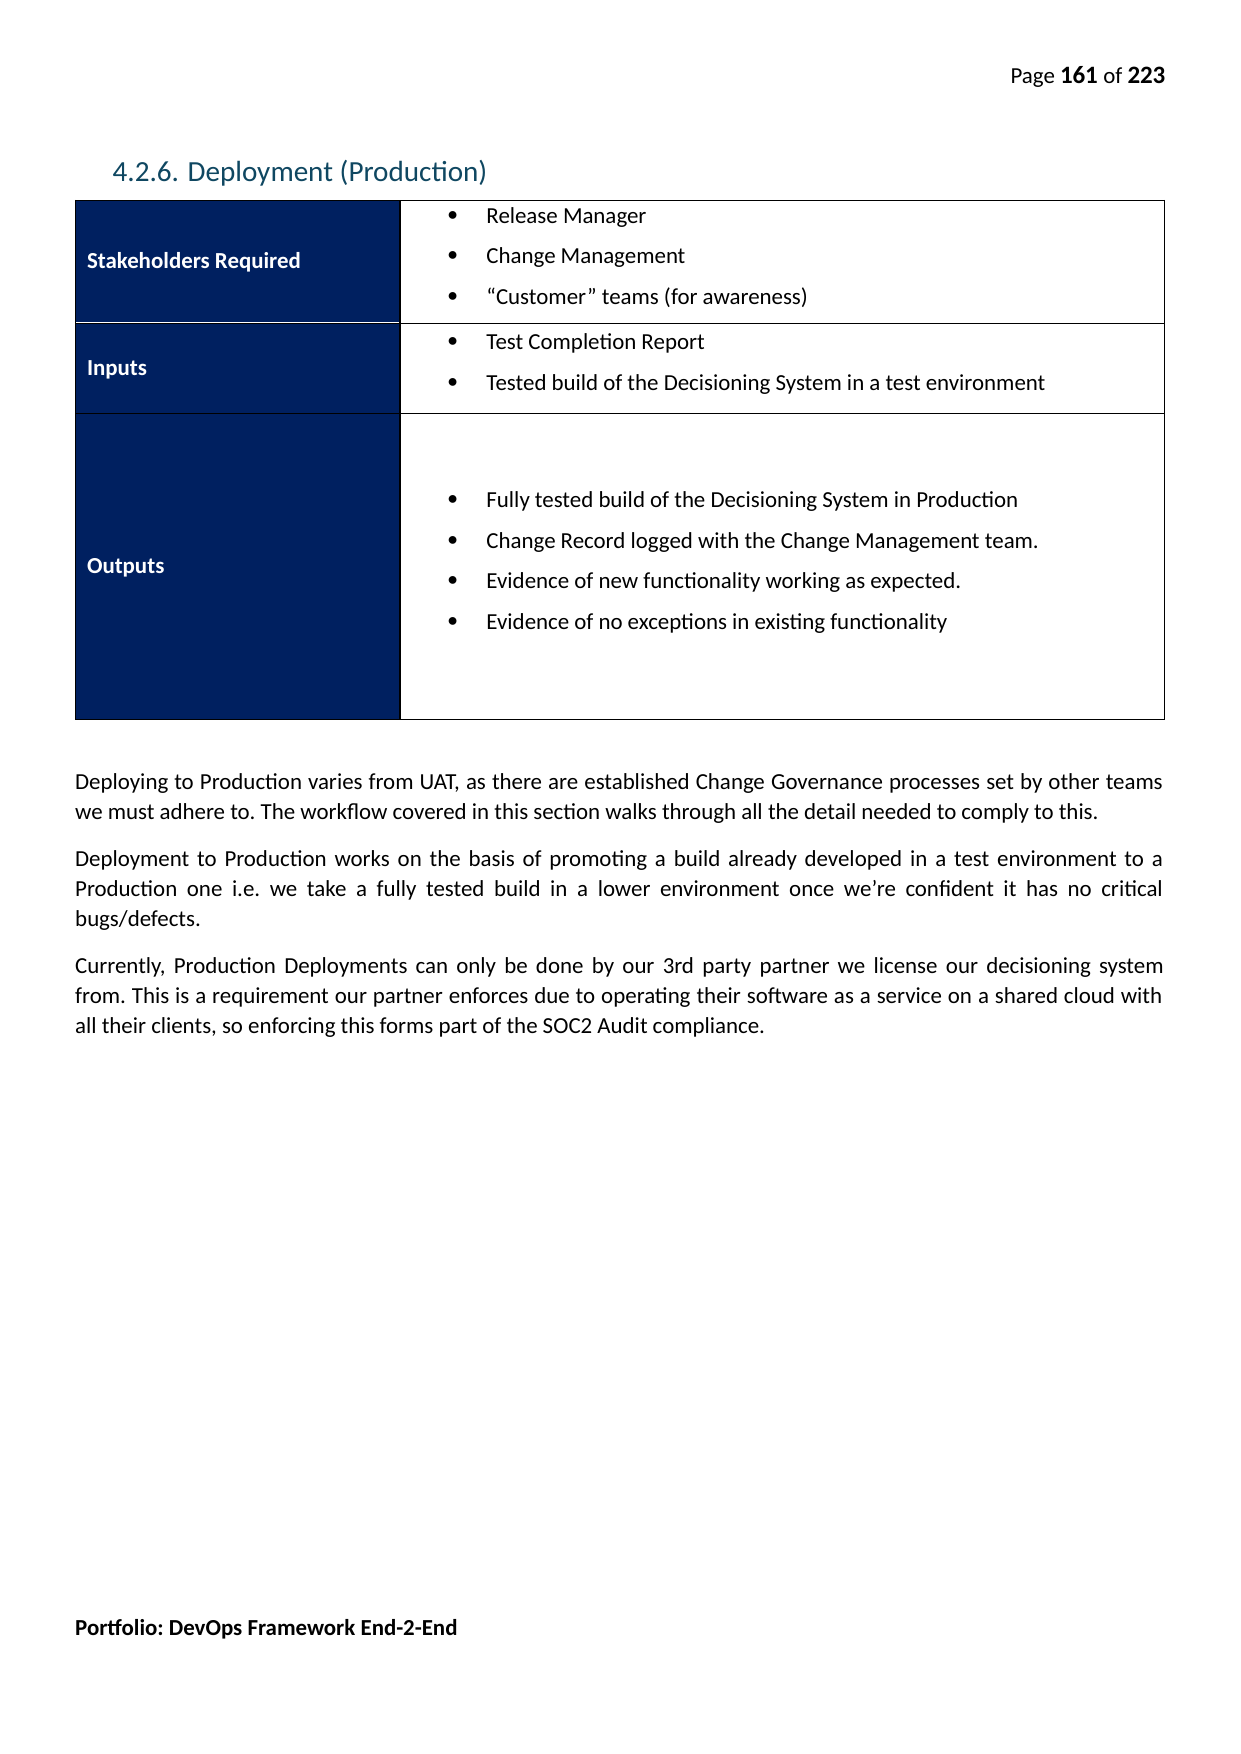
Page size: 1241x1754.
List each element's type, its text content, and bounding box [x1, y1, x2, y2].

table_cell Fully tested build of the Decisioning System in Production Change Record logged with the Change Management team. Evidence of new functionality working as expected. Evidence of no exceptions in existing functionality [401, 414, 1164, 719]
table_cell Test Completion Report Tested build of the Decisioning System in a test environment [401, 324, 1164, 413]
table_cell Outputs [76, 414, 399, 719]
table_cell Inputs [76, 324, 399, 413]
table_header Release Manager Change Management “Customer” teams (for awareness) [401, 201, 1164, 322]
text Currently, Production Deployments can only be done by our 3rd party partner we license our decisioning system from. This is a requirement our partner enforces due to operating their software as a service on a shared cloud with all their clients, so enforcing this forms part of the SOC2 Audit compliance. [75, 951, 1165, 1040]
subtitle Deployment (Production) [112, 153, 1165, 189]
text Deployment to Production works on the basis of promoting a build already developed in a test environment to a Production one i.e. we take a fully tested build in a lower environment once we’re confident it has no critical bugs/defects. [75, 844, 1165, 932]
text Deploying to Production varies from UAT, as there are established Change Governance processes set by other teams we must adhere to. The workflow covered in this section walks through all the detail needed to comply to this. [75, 767, 1165, 825]
table_header Stakeholders Required [76, 201, 399, 322]
